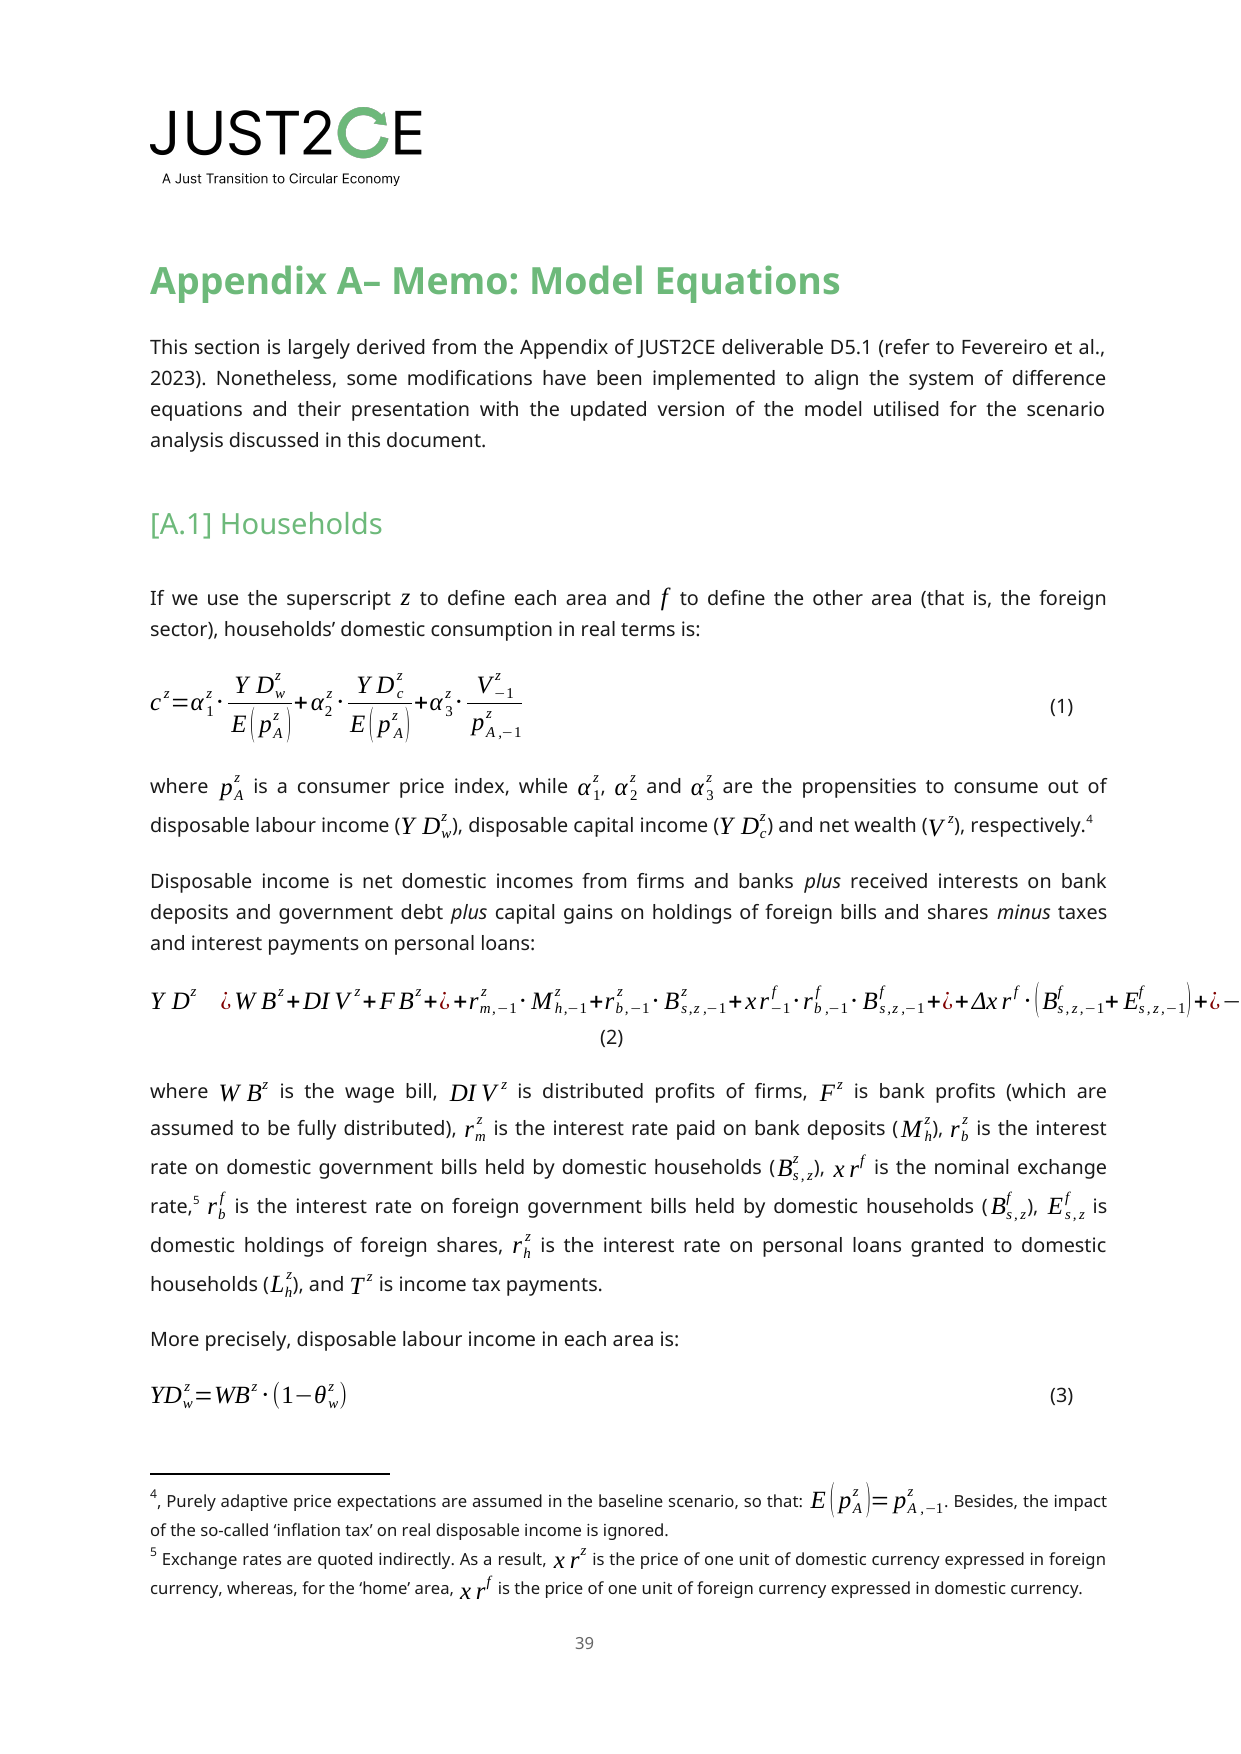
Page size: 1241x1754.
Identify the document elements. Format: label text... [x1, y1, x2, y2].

text More precisely, disposable labour income in each area is: [150, 1326, 1107, 1353]
picture [150, 107, 422, 186]
text If we use the superscript to define each area and to define the other area (that is, the foreign sector), households’ domestic consumption in real terms is: [150, 583, 1107, 642]
text (3) [150, 1377, 1107, 1412]
text This section is largely derived from the Appendix of JUST2CE deliverable D5.1 (refer to Fevereiro et al., 2023). Nonetheless, some modifications have been implemented to align the system of difference equations and their presentation with the updated version of the model utilised for the scenario analysis discussed in this document. [150, 333, 1107, 453]
title [A.1] Households [150, 503, 1107, 543]
text (1) [150, 667, 1107, 744]
text (2) [150, 981, 1107, 1051]
text where is a consumer price index, while , and are the propensities to consume out of disposable labour income (), disposable capital income () and net wealth (), respectively. [150, 769, 1107, 843]
text where is the wage bill, is distributed profits of firms, is bank profits (which are assumed to be fully distributed), is the interest rate paid on bank deposits (), is the interest rate on domestic government bills held by domestic households (), is the nominal exchange rate, is the interest rate on foreign government bills held by domestic households (), is domestic holdings of foreign shares, is the interest rate on personal loans granted to domestic households (), and is income tax payments. [150, 1075, 1107, 1301]
text Disposable income is net domestic incomes from firms and banks plus received interests on bank deposits and government debt plus capital gains on holdings of foreign bills and shares minus taxes and interest payments on personal loans: [150, 867, 1107, 956]
title Appendix A– Memo: Model Equations [150, 254, 1107, 305]
